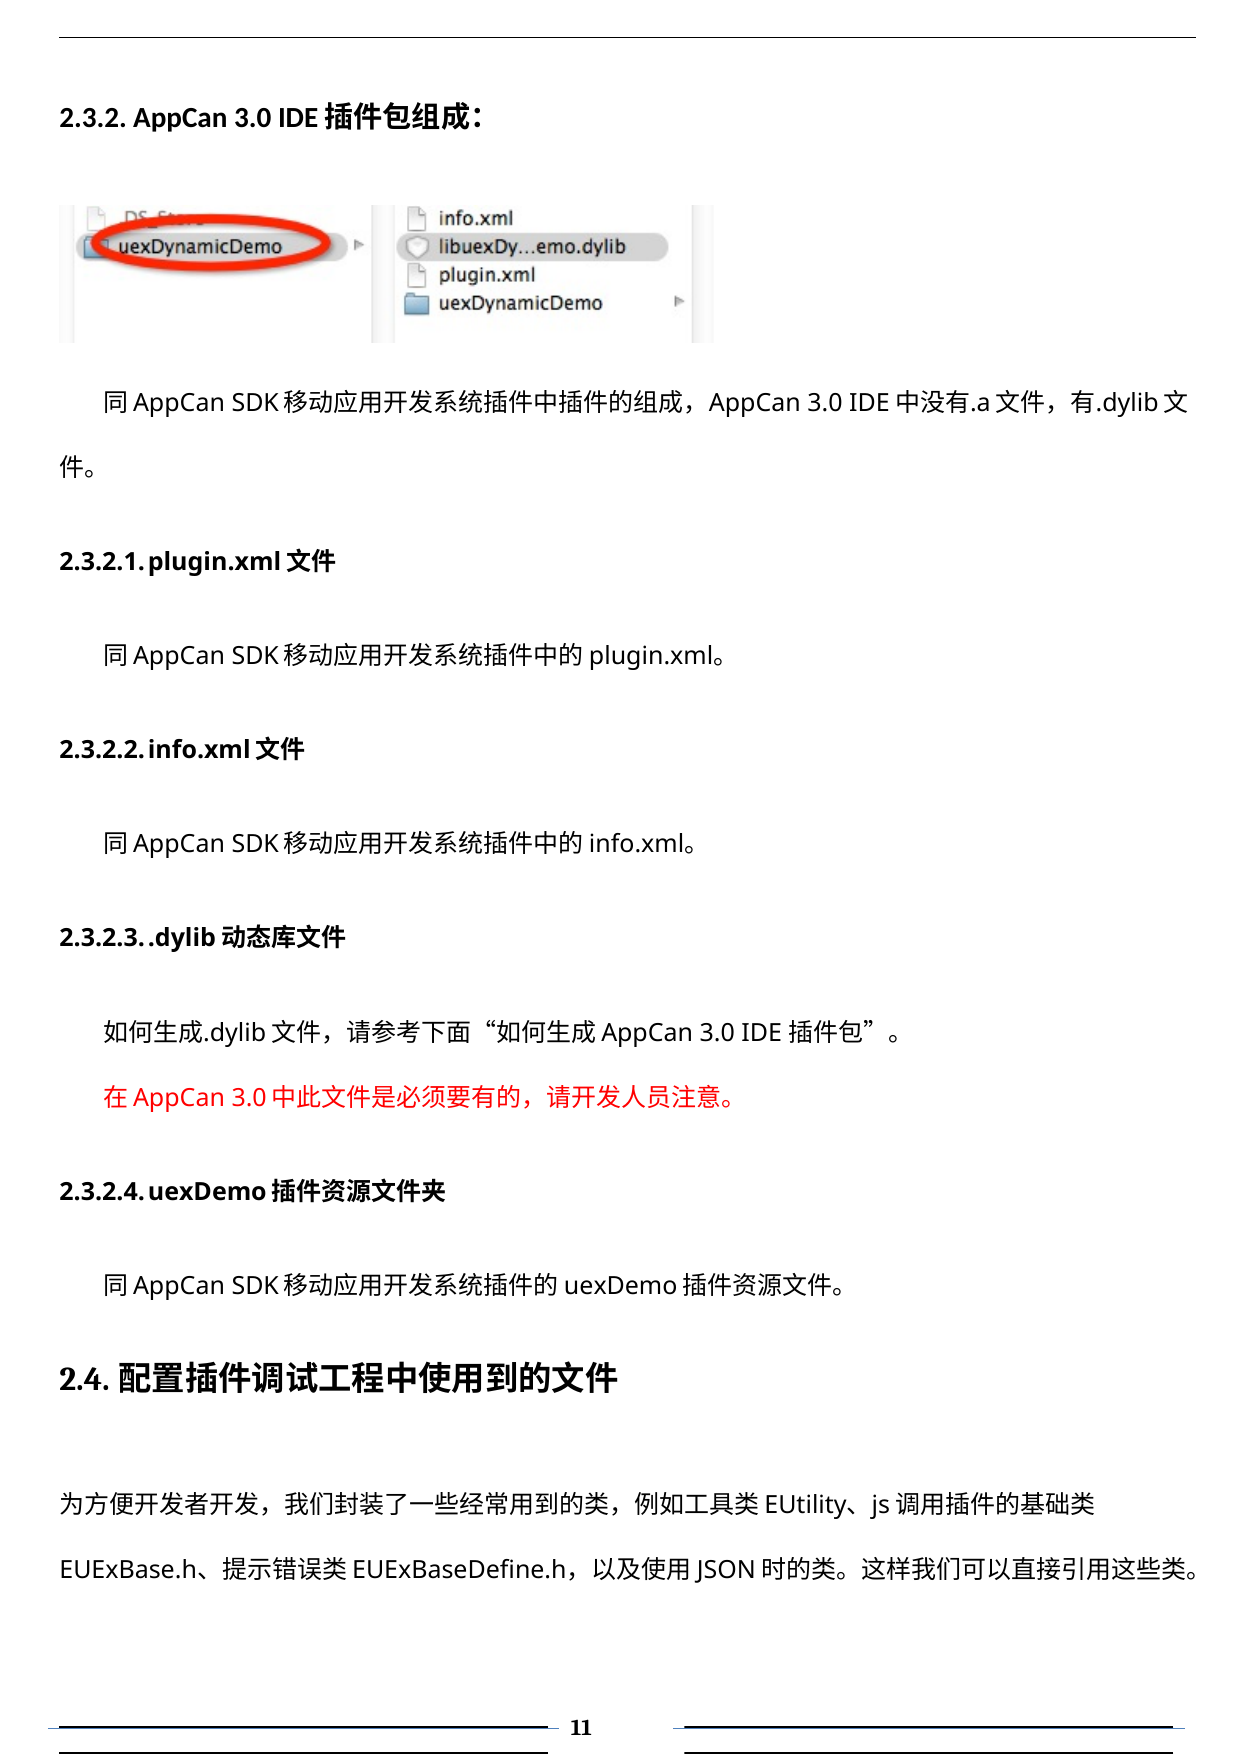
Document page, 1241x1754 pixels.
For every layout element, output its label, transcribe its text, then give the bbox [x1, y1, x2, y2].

subtitle plugin.xml文件 [59, 527, 1196, 592]
text 在AppCan 3.0中此文件是必须要有的，请开发人员注意。 [59, 1063, 1196, 1128]
subtitle AppCan 3.0 IDE插件包组成： [59, 82, 1196, 147]
text 同AppCan SDK移动应用开发系统插件中的info.xml。 [59, 809, 1196, 874]
subtitle uexDemo插件资源文件夹 [59, 1157, 1196, 1222]
subtitle .dylib动态库文件 [59, 903, 1196, 968]
text 如何生成.dylib文件，请参考下面“如何生成AppCan 3.0 IDE 插件包”。 [59, 998, 1196, 1063]
text 同AppCan SDK移动应用开发系统插件中的plugin.xml。 [59, 621, 1196, 686]
text 同AppCan SDK移动应用开发系统插件的uexDemo插件资源文件。 [59, 1251, 1196, 1316]
subtitle 配置插件调试工程中使用到的文件 [59, 1343, 1196, 1408]
text 同AppCan SDK移动应用开发系统插件中插件的组成，AppCan 3.0 IDE中没有.a文件，有.dylib文件。 [59, 368, 1196, 498]
text 为方便开发者开发，我们封装了一些经常用到的类，例如工具类EUtility、js调用插件的基础类EUExBase.h、提示错误类EUExBaseDefine.h，以及使用JSON时的类。这样我们可以直接引用这些类。 [59, 1470, 1196, 1600]
subtitle info.xml文件 [59, 715, 1196, 780]
picture [59, 205, 714, 343]
